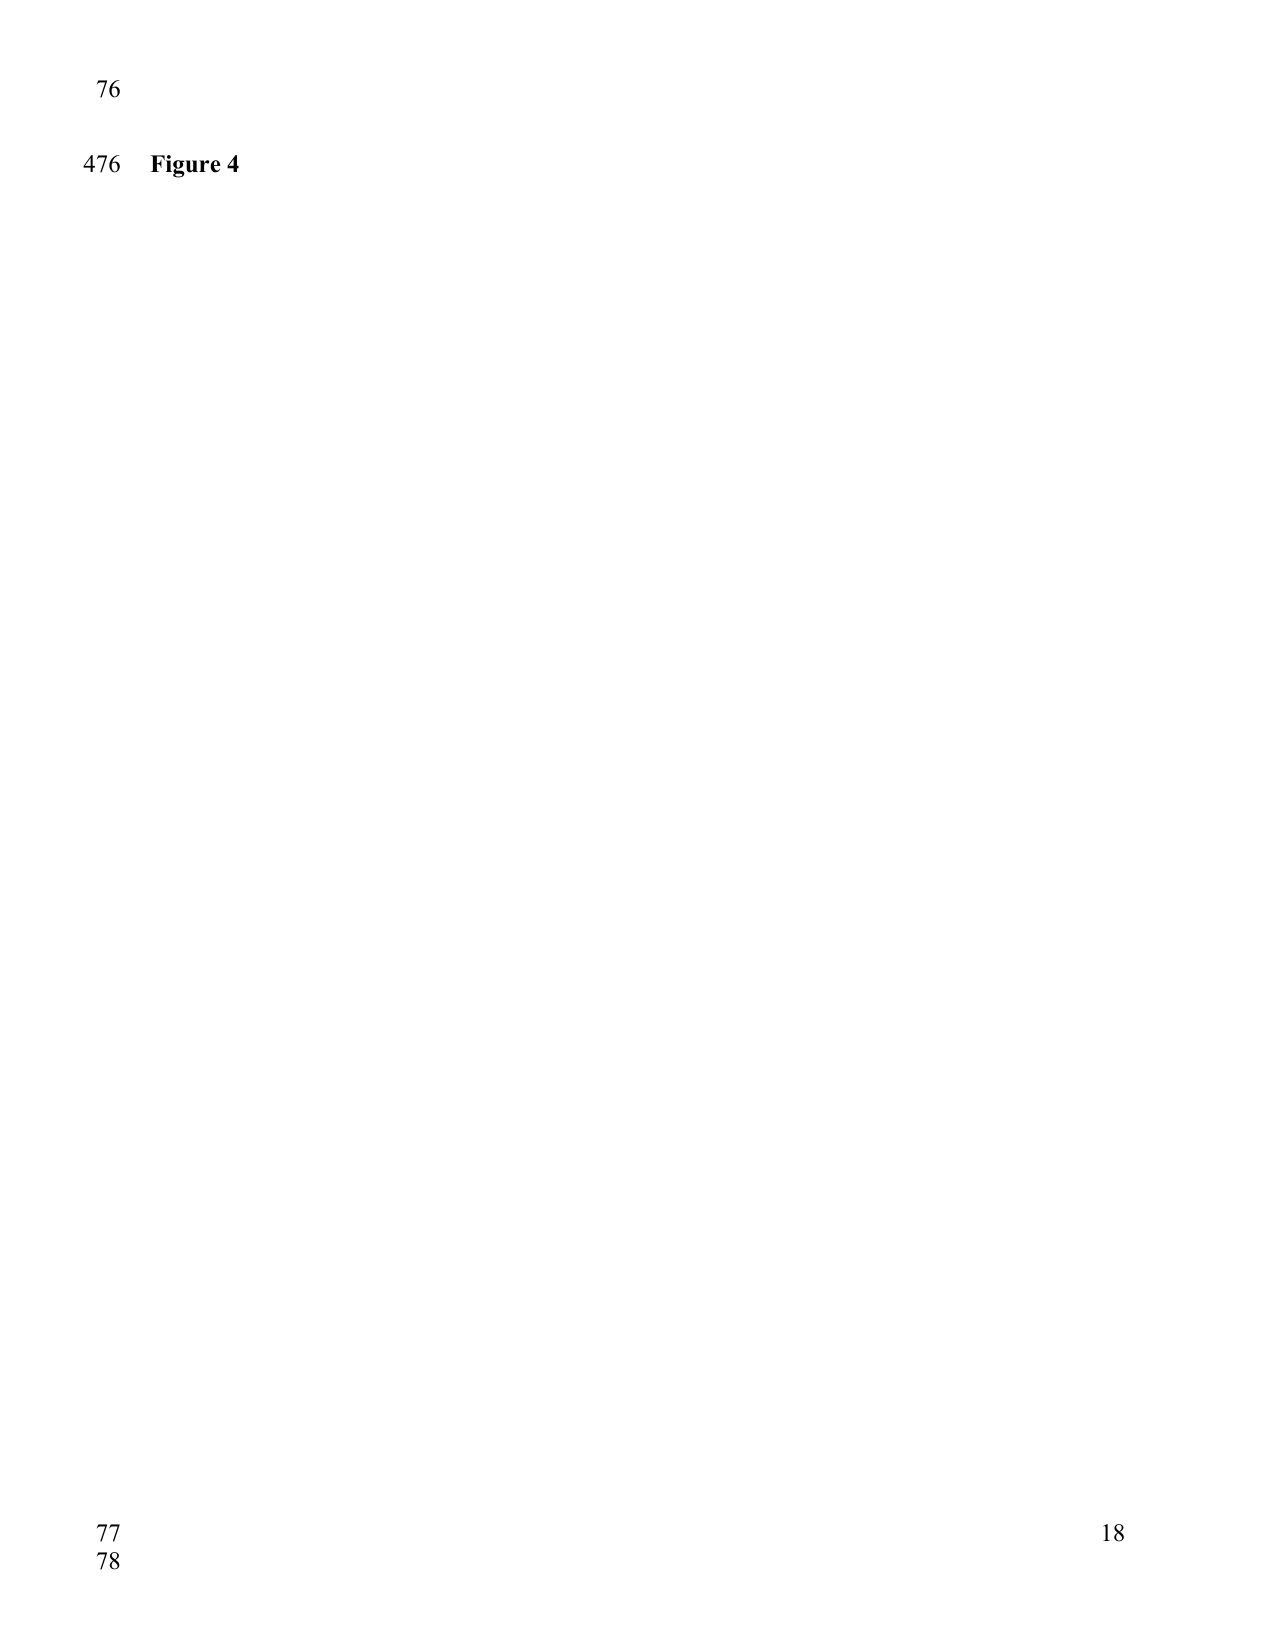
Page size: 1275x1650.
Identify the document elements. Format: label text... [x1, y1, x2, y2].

text Figure 4 [150, 150, 1125, 178]
